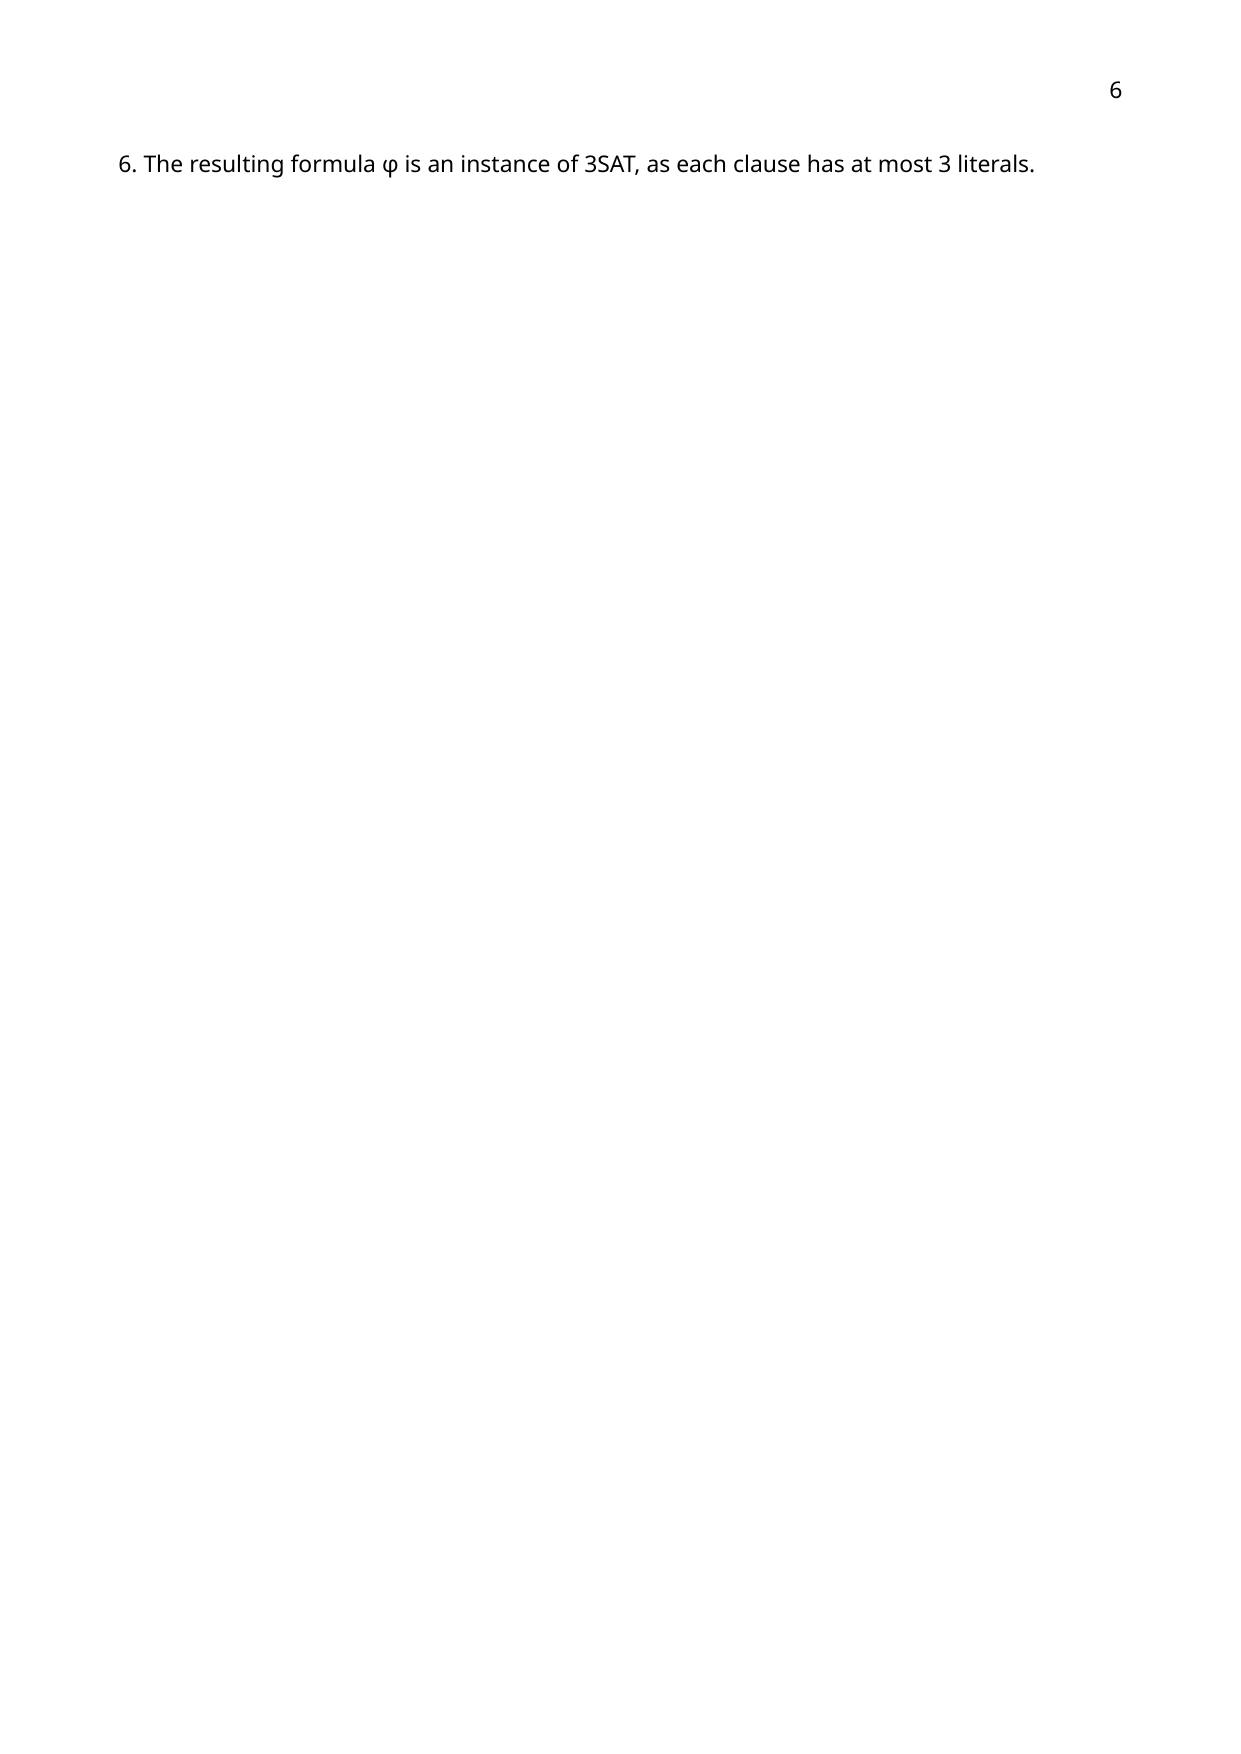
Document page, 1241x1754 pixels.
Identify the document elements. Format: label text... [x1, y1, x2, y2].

text 6. The resulting formula φ is an instance of 3SAT, as each clause has at most 3 literals. [118, 148, 1122, 179]
